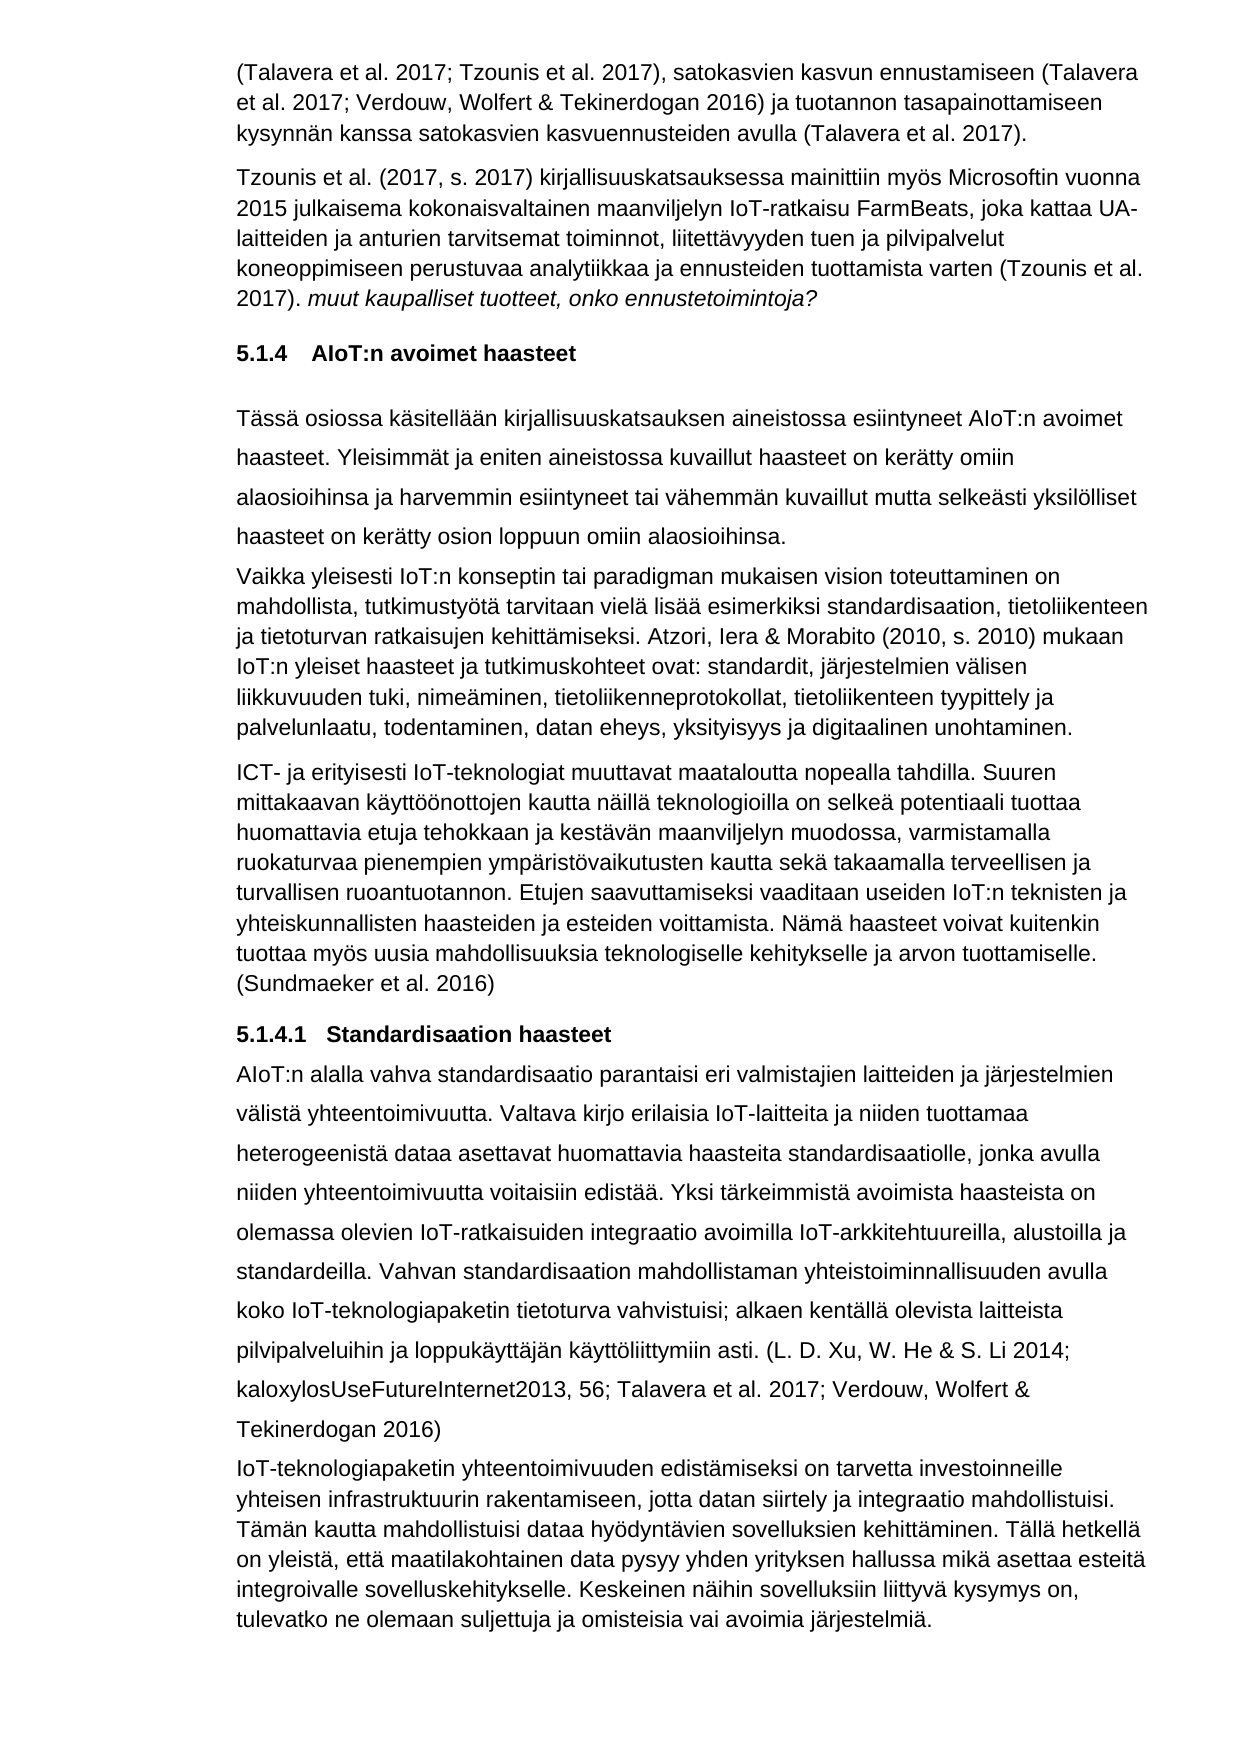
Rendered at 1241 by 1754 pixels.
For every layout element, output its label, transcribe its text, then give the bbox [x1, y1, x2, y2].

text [236, 59, 1152, 146]
text Tzounis et al. (2017, s. 2017) kirjallisuuskatsauksessa mainittiin myös Microsoftin vuonna 2015 julkaisema kokonaisvaltainen maanviljelyn IoT-ratkaisu FarmBeats, joka kattaa UA-laitteiden ja anturien tarvitsemat toiminnot, liitettävyyden tuen ja pilvipalvelut koneoppimiseen perustuvaa analytiikkaa ja ennusteiden tuottamista varten (Tzounis et al. 2017). muut kaupalliset tuotteet, onko ennustetoimintoja? [236, 164, 1152, 311]
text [236, 1455, 1152, 1633]
text Vaikka yleisesti IoT:n konseptin tai paradigman mukaisen vision toteuttaminen on mahdollista, tutkimustyötä tarvitaan vielä lisää esimerkiksi standardisaation, tietoliikenteen ja tietoturvan ratkaisujen kehittämiseksi. Atzori, Iera & Morabito (2010, s. 2010) mukaan IoT:n yleiset haasteet ja tutkimuskohteet ovat: standardit, järjestelmien välisen liikkuvuuden tuki, nimeäminen, tietoliikenneprotokollat, tietoliikenteen tyypittely ja palvelunlaatu, todentaminen, datan eheys, yksityisyys ja digitaalinen unohtaminen. [236, 563, 1152, 740]
text ICT- ja erityisesti IoT-teknologiat muuttavat maataloutta nopealla tahdilla. Suuren mittakaavan käyttöönottojen kautta näillä teknologioilla on selkeä potentiaali tuottaa huomattavia etuja tehokkaan ja kestävän maanviljelyn muodossa, varmistamalla ruokaturvaa pienempien ympäristövaikutusten kautta sekä takaamalla terveellisen ja turvallisen ruoantuotannon. Etujen saavuttamiseksi vaaditaan useiden IoT:n teknisten ja yhteiskunnallisten haasteiden ja esteiden voittamista. Nämä haasteet voivat kuitenkin tuottaa myös uusia mahdollisuuksia teknologiselle kehitykselle ja arvon tuottamiselle. (Sundmaeker et al. 2016) [236, 758, 1152, 996]
subtitle AIoT:n avoimet haasteet [236, 340, 1152, 367]
subtitle Standardisaation haasteet [236, 1021, 1152, 1047]
